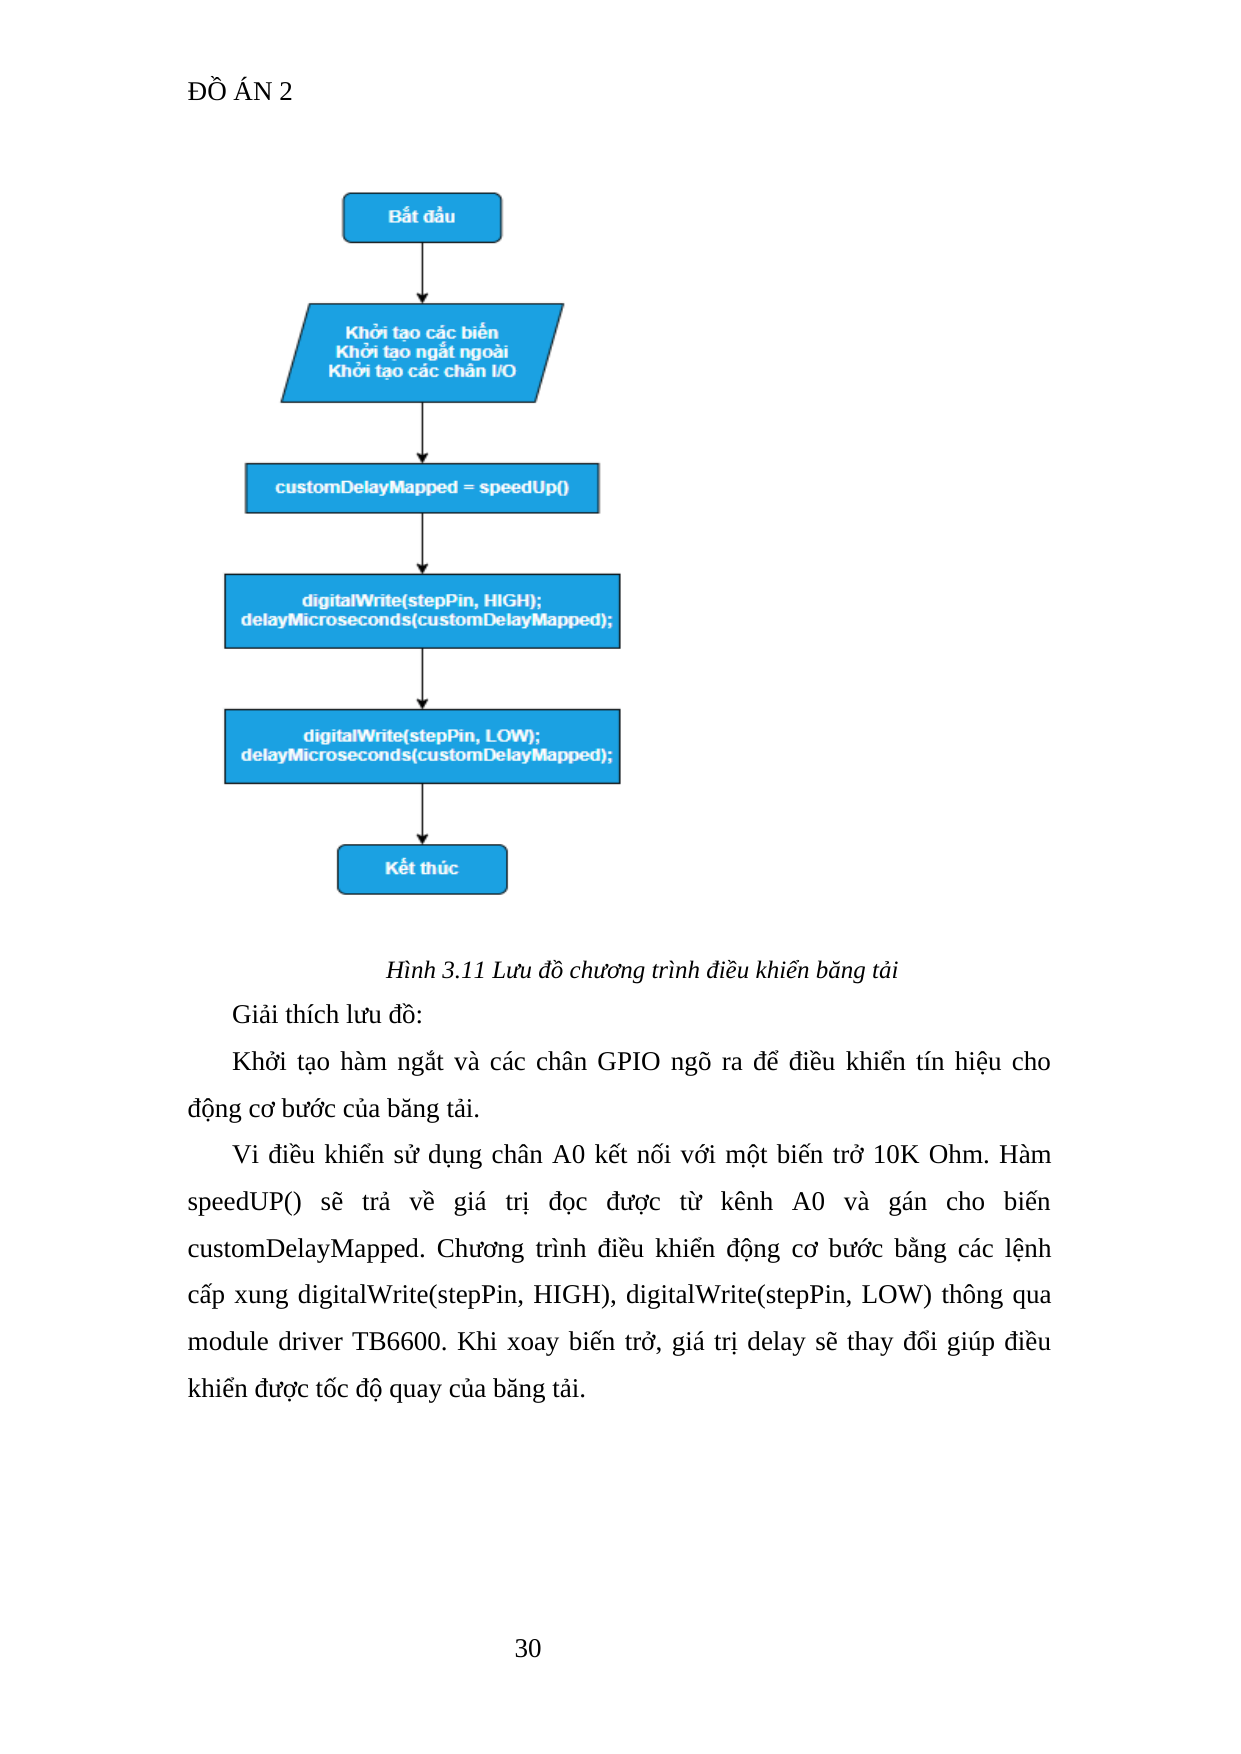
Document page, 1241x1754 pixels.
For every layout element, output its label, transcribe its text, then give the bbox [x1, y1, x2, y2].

text Giải thích lưu đồ: [187, 998, 1053, 1029]
picture [187, 150, 670, 940]
text Hình 3.11 Lưu đồ chương trình điều khiển băng tải [187, 955, 1053, 984]
text Vi điều khiển sử dụng chân A0 kết nối với một biến trở 10K Ohm. Hàm speedUP() sẽ trả về giá trị đọc được từ kênh A0 và gán cho biến customDelayMapped. Chương trình điều khiển động cơ bước bằng các lệnh cấp xung digitalWrite(stepPin, HIGH), digitalWrite(stepPin, LOW) thông qua module driver TB6600. Khi xoay biến trở, giá trị delay sẽ thay đổi giúp điều khiển được tốc độ quay của băng tải. [187, 1138, 1053, 1403]
text Khởi tạo hàm ngắt và các chân GPIO ngõ ra để điều khiển tín hiệu cho động cơ bước của băng tải. [187, 1045, 1053, 1123]
